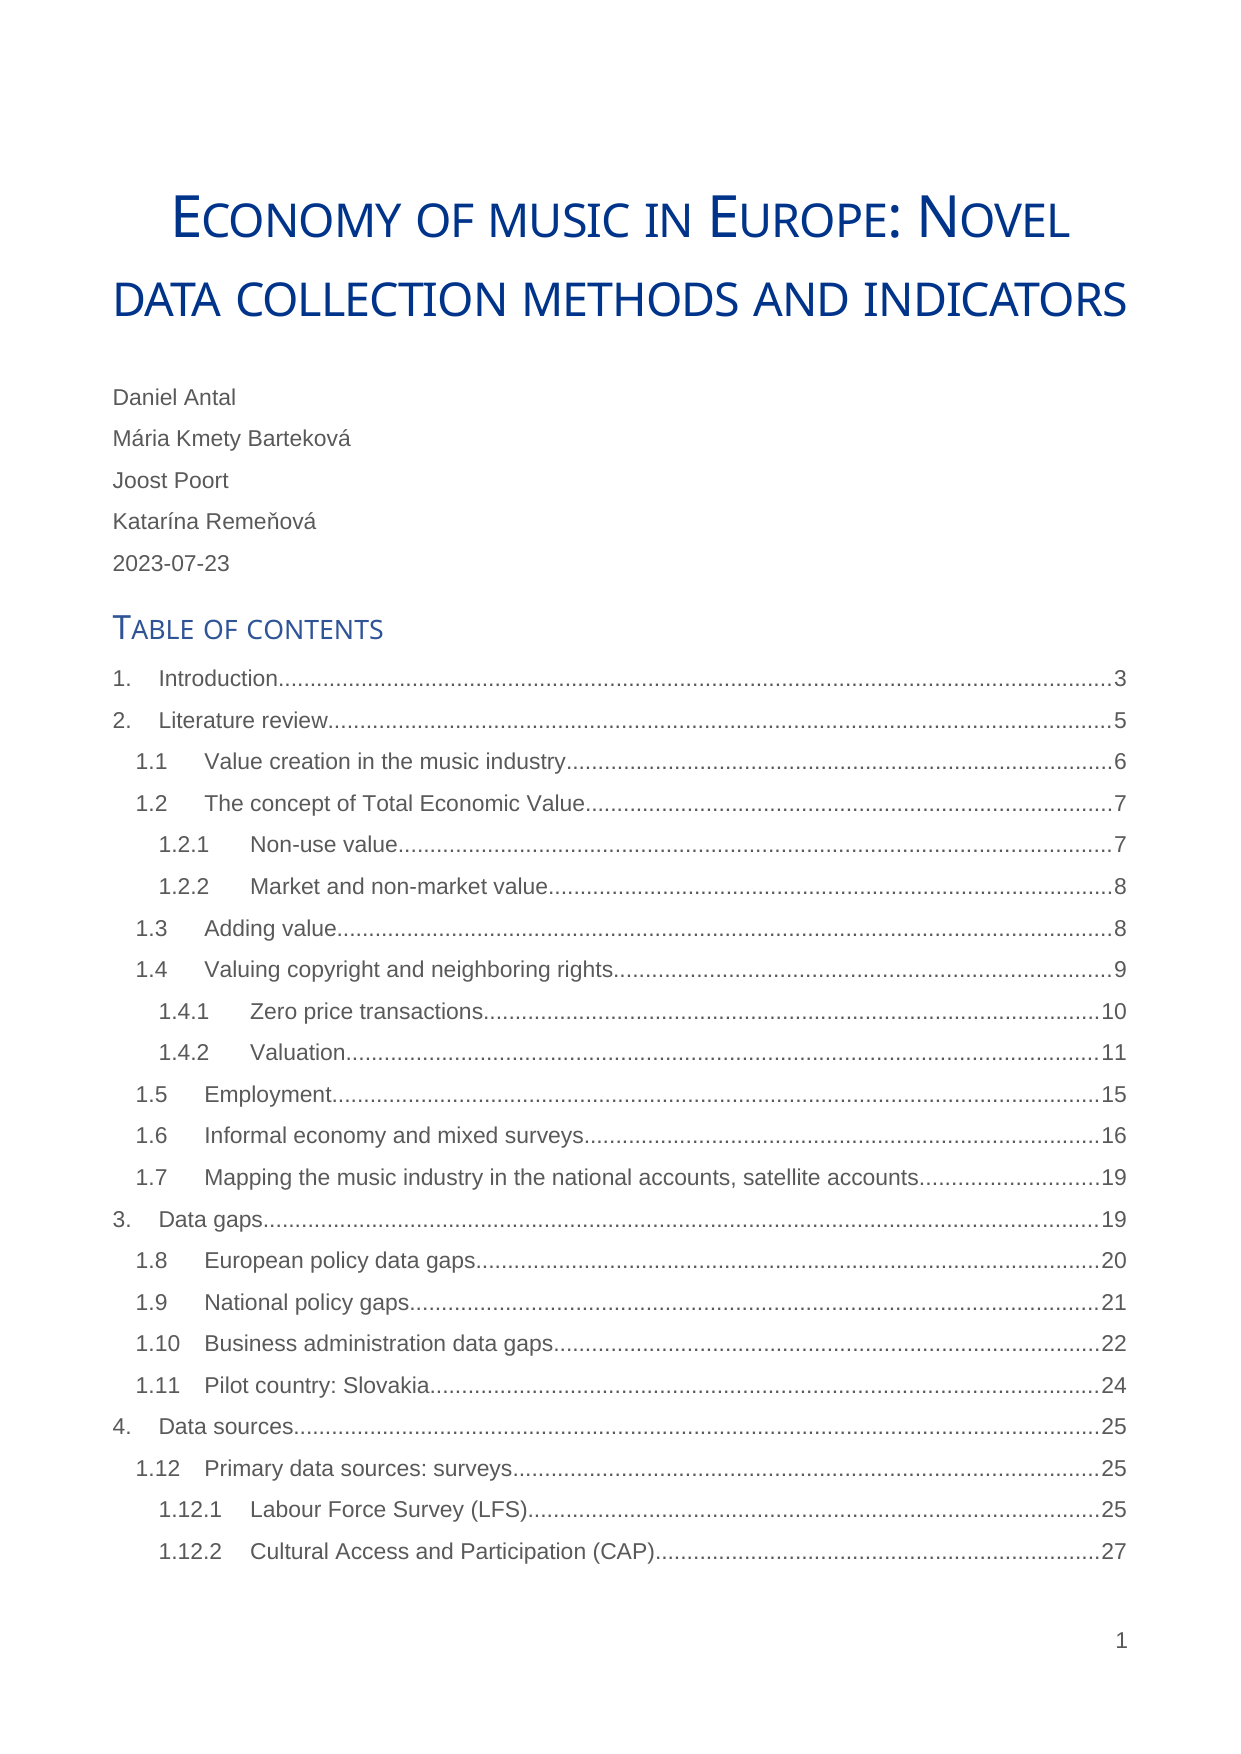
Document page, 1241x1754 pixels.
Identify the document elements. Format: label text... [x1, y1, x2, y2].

text Daniel Antal [112, 384, 1128, 410]
text 2023-07-23 [112, 550, 1128, 576]
title Economy of music in Europe: Novel data collection methods and indicators [112, 175, 1128, 334]
text Katarína Remeňová [112, 508, 1128, 535]
text Mária Kmety Barteková [112, 425, 1128, 452]
text Joost Poort [112, 467, 1128, 493]
